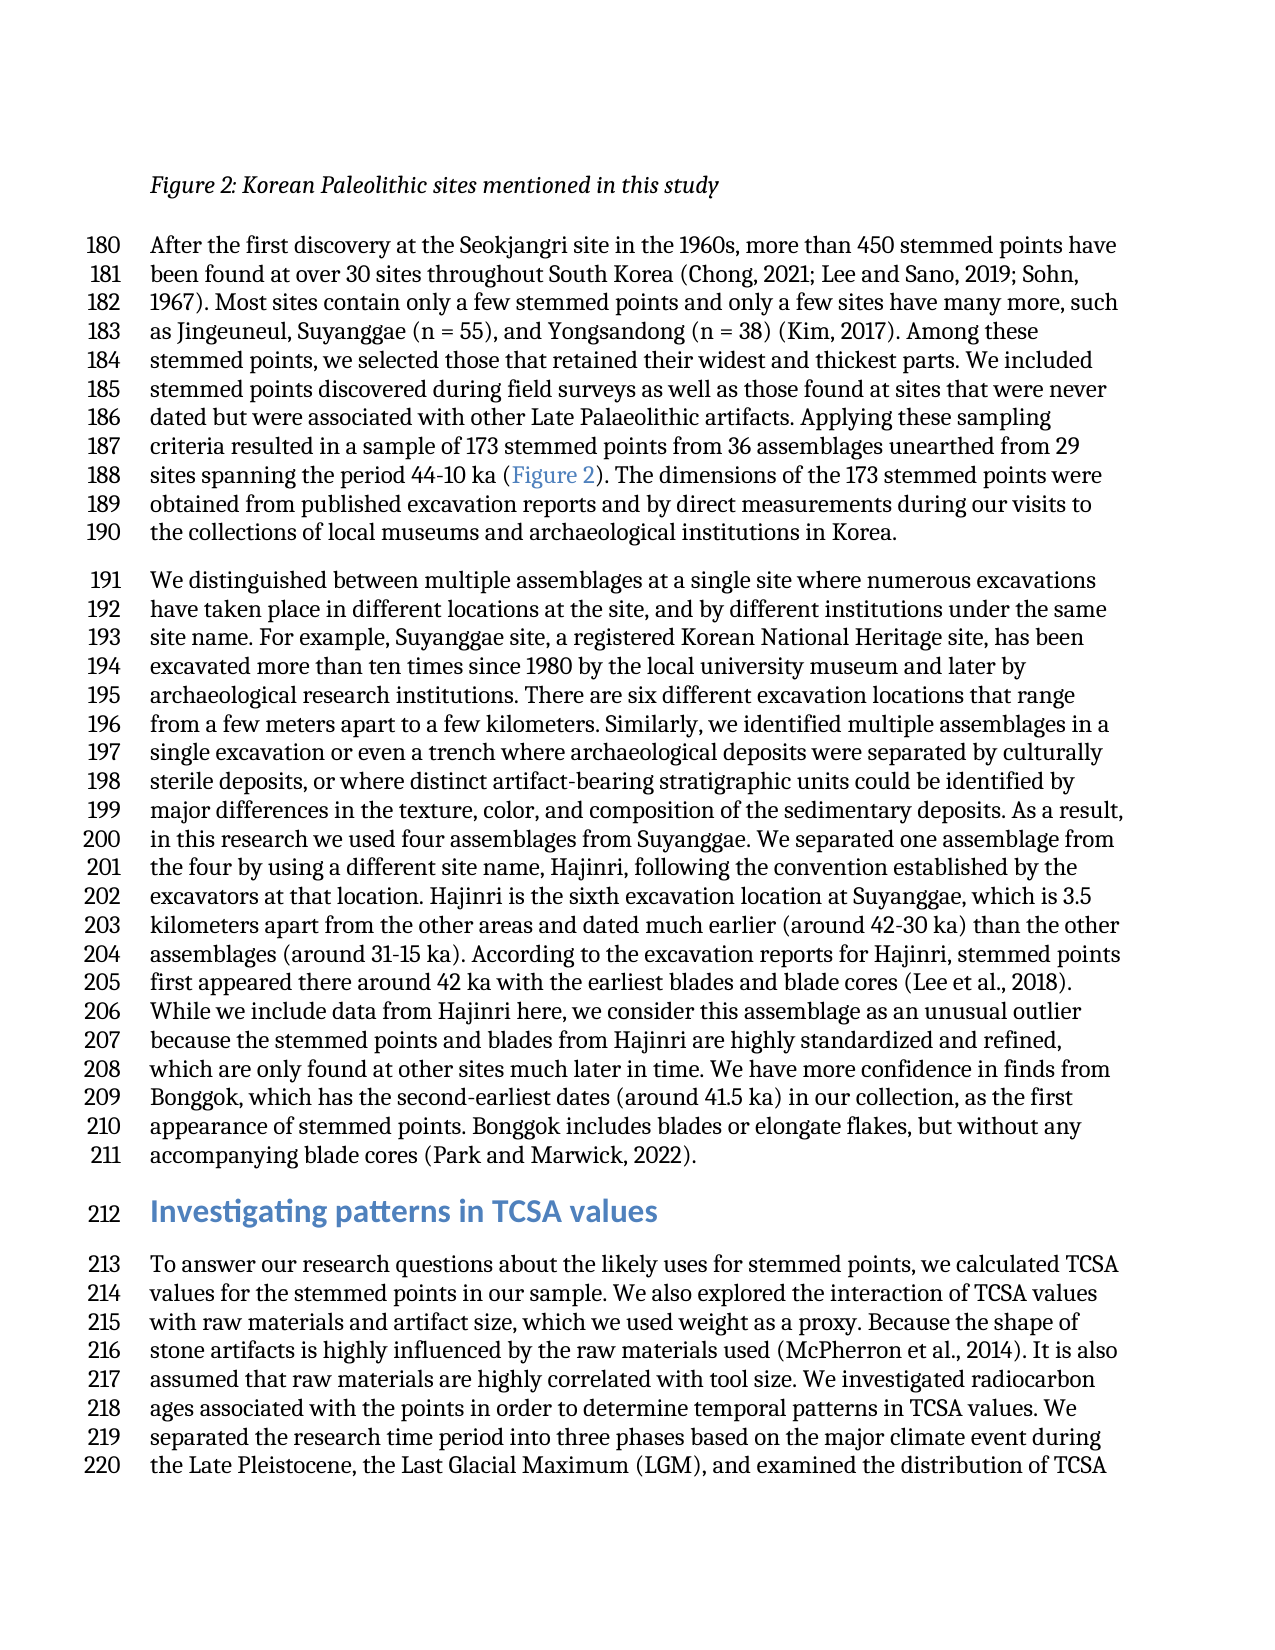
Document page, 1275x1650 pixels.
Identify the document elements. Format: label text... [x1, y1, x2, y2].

text We distinguished between multiple assemblages at a single site where numerous excavations have taken place in different locations at the site, and by different institutions under the same site name. For example, Suyanggae site, a registered Korean National Heritage site, has been excavated more than ten times since 1980 by the local university museum and later by archaeological research institutions. There are six different excavation locations that range from a few meters apart to a few kilometers. Similarly, we identified multiple assemblages in a single excavation or even a trench where archaeological deposits were separated by culturally sterile deposits, or where distinct artifact-bearing stratigraphic units could be identified by major differences in the texture, color, and composition of the sedimentary deposits. As a result, in this research we used four assemblages from Suyanggae. We separated one assemblage from the four by using a different site name, Hajinri, following the convention established by the excavators at that location. Hajinri is the sixth excavation location at Suyanggae, which is 3.5 kilometers apart from the other areas and dated much earlier (around 42-30 ka) than the other assemblages (around 31-15 ka). According to the excavation reports for Hajinri, stemmed points first appeared there around 42 ka with the earliest blades and blade cores (Lee et al., 2018). While we include data from Hajinri here, we consider this assemblage as an unusual outlier because the stemmed points and blades from Hajinri are highly standardized and refined, which are only found at other sites much later in time. We have more confidence in finds from Bonggok, which has the second-earliest dates (around 41.5 ka) in our collection, as the first appearance of stemmed points. Bonggok includes blades or elongate flakes, but without any accompanying blade cores (Park and Marwick, 2022). [150, 566, 1125, 1169]
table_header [139, 150, 1114, 212]
text After the first discovery at the Seokjangri site in the 1960s, more than 450 stemmed points have been found at over 30 sites throughout South Korea (Chong, 2021; Lee and Sano, 2019; Sohn, 1967). Most sites contain only a few stemmed points and only a few sites have many more, such as Jingeuneul, Suyanggae (n = 55), and Yongsandong (n = 38) (Kim, 2017). Among these stemmed points, we selected those that retained their widest and thickest parts. We included stemmed points discovered during field surveys as well as those found at sites that were never dated but were associated with other Late Palaeolithic artifacts. Applying these sampling criteria resulted in a sample of 173 stemmed points from 36 assemblages unearthed from 29 sites spanning the period 44-10 ka (Figure 2). The dimensions of the 173 stemmed points were obtained from published excavation reports and by direct measurements during our visits to the collections of local museums and archaeological institutions in Korea. [150, 231, 1125, 547]
subtitle Investigating patterns in TCSA values [150, 1190, 1125, 1231]
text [150, 1250, 1125, 1480]
